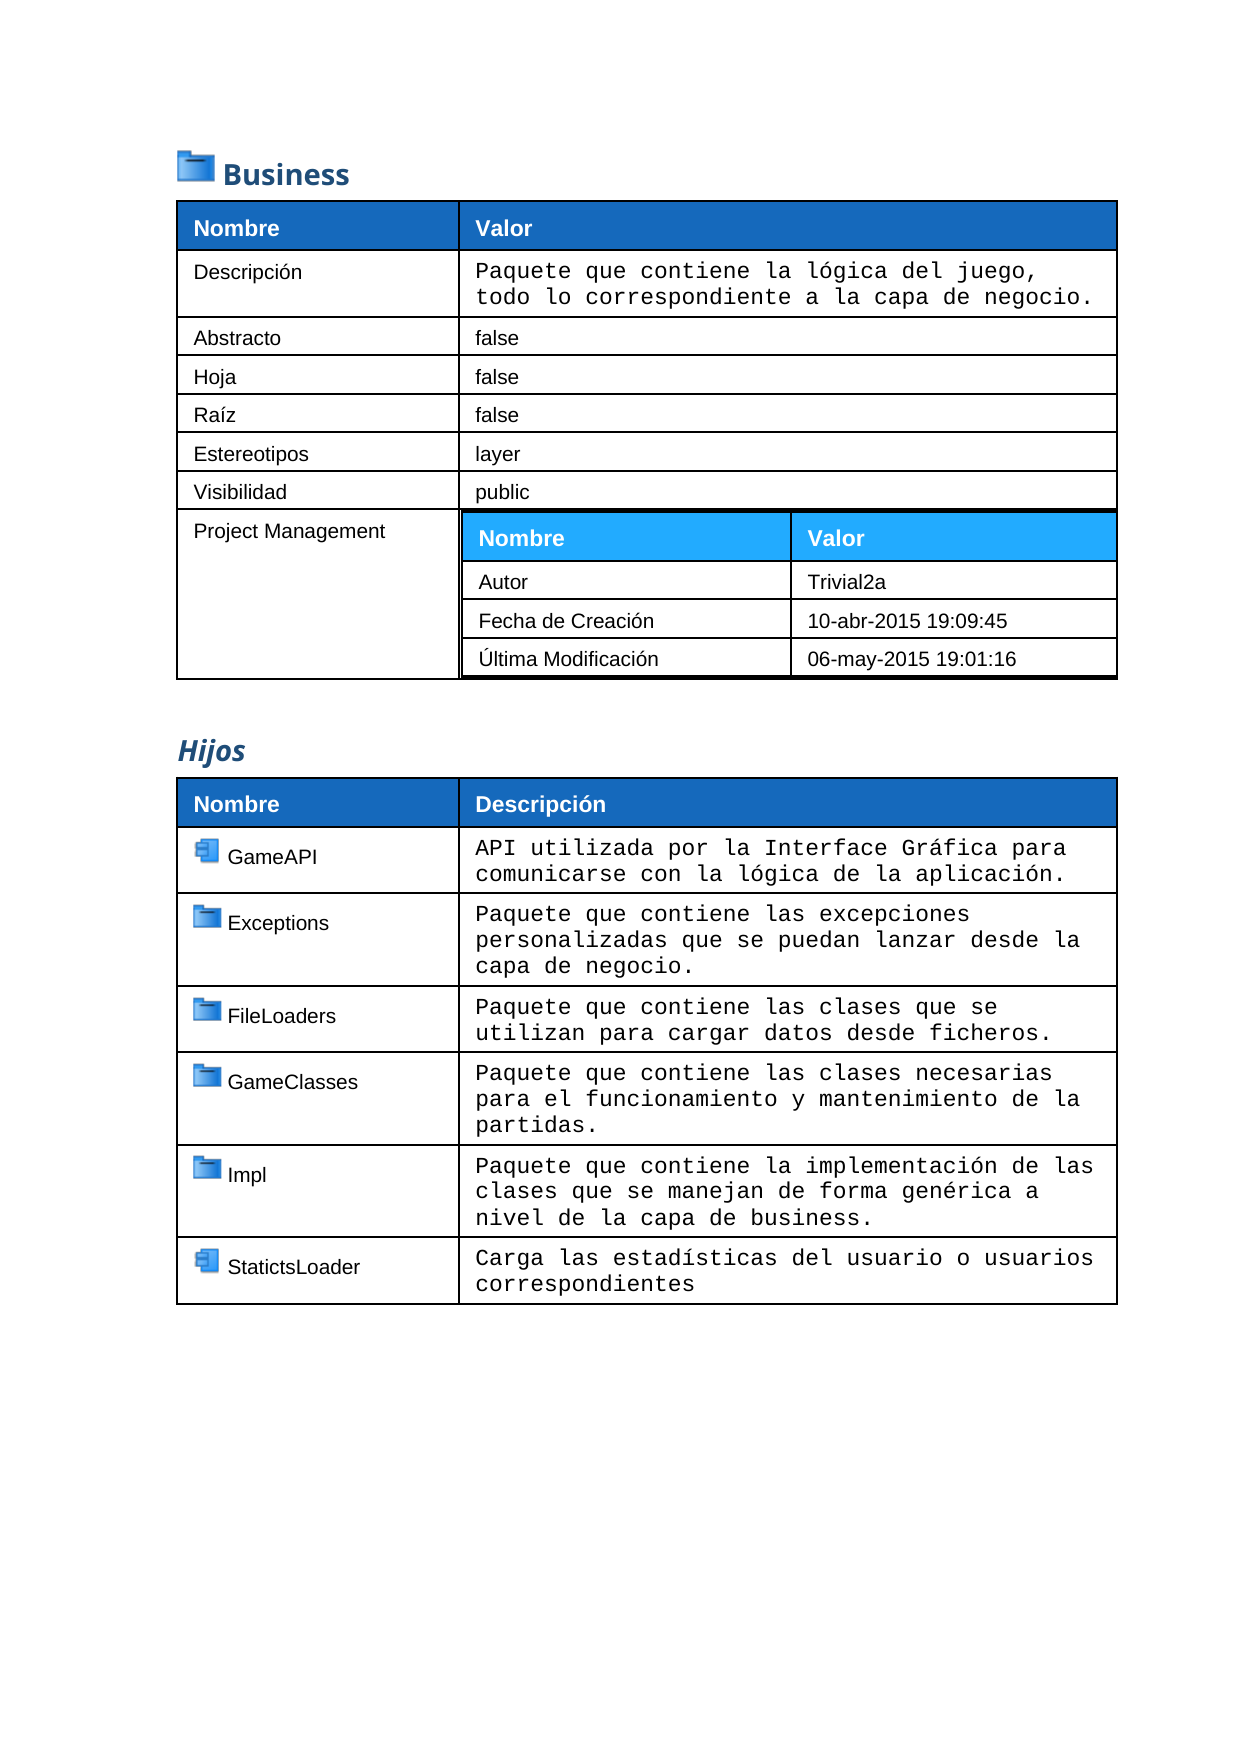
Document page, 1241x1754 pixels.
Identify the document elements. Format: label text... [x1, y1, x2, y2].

picture [193, 995, 222, 1024]
table_cell [463, 600, 790, 637]
table_cell false [460, 356, 1116, 393]
table_cell Descripción [178, 251, 458, 316]
table_cell layer [460, 433, 1116, 470]
table_cell Estereotipos [178, 433, 458, 470]
table_header Nombre [178, 202, 458, 249]
table_cell [792, 639, 1116, 675]
table_cell Raíz [178, 395, 458, 431]
table_cell GameAPI [178, 828, 458, 892]
table_cell Paquete que contiene las excepciones personalizadas que se puedan lanzar desde la capa de negocio. [460, 894, 1116, 985]
table_cell public [460, 472, 1116, 508]
table_header Nombre [178, 779, 458, 826]
table_cell Exceptions [178, 894, 458, 985]
table_cell Paquete que contiene la lógica del juego, todo lo correspondiente a la capa de negocio. [460, 251, 1116, 316]
subtitle Hijos [177, 731, 1063, 770]
table_cell false [460, 318, 1116, 354]
table_cell [463, 562, 790, 598]
picture [193, 836, 222, 865]
table_cell Hoja [178, 356, 458, 393]
table_cell Project Management [178, 510, 458, 677]
table_cell API utilizada por la Interface Gráfica para comunicarse con la lógica de la aplicación. [460, 828, 1116, 892]
picture [193, 1153, 222, 1182]
table_cell FileLoaders [178, 987, 458, 1051]
table_cell Carga las estadísticas del usuario o usuarios correspondientes [460, 1238, 1116, 1302]
picture [193, 902, 222, 931]
table_header Valor [460, 202, 1116, 249]
table_cell Paquete que contiene las clases necesarias para el funcionamiento y mantenimiento de la partidas. [460, 1053, 1116, 1143]
picture [177, 147, 215, 186]
table_cell Visibilidad [178, 472, 458, 508]
table_cell Paquete que contiene las clases que se utilizan para cargar datos desde ficheros. [460, 987, 1116, 1051]
table_header Descripción [460, 779, 1116, 826]
table_cell StatictsLoader [178, 1238, 458, 1302]
subtitle Business [177, 148, 1063, 194]
table_cell Abstracto [178, 318, 458, 354]
table_cell [792, 562, 1116, 598]
table_cell [792, 600, 1116, 637]
table_cell Paquete que contiene la implementación de las clases que se manejan de forma genérica a nivel de la capa de business. [460, 1146, 1116, 1236]
table_cell GameClasses [178, 1053, 458, 1143]
table_cell Impl [178, 1146, 458, 1236]
table_cell false [460, 395, 1116, 431]
picture [193, 1061, 222, 1090]
table_cell [463, 639, 790, 675]
picture [193, 1246, 222, 1275]
